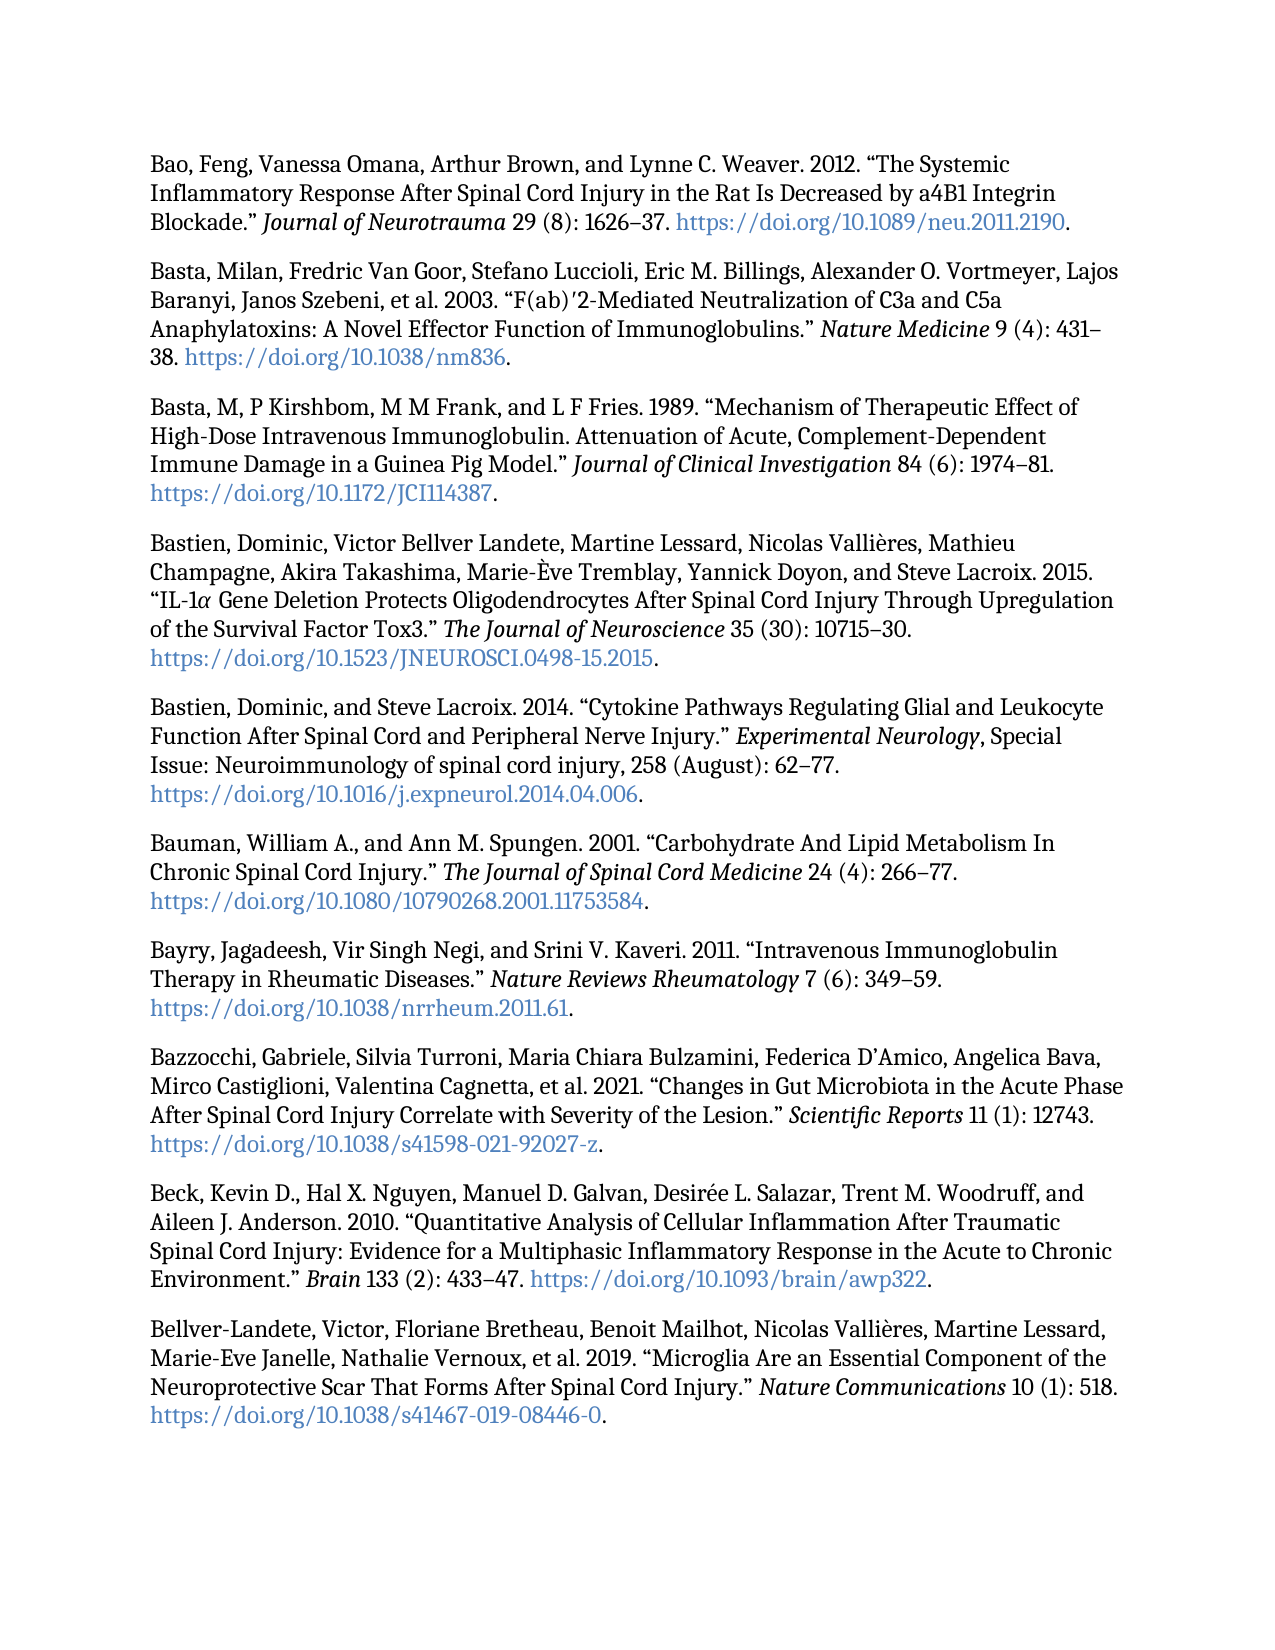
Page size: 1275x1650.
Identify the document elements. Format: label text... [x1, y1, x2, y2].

text Bayry, Jagadeesh, Vir Singh Negi, and Srini V. Kaveri. 2011. “Intravenous Immunoglobulin Therapy in Rheumatic Diseases.” Nature Reviews Rheumatology 7 (6): 349–59. https://doi.org/10.1038/nrrheum.2011.61. [150, 936, 1125, 1022]
text Bazzocchi, Gabriele, Silvia Turroni, Maria Chiara Bulzamini, Federica D’Amico, Angelica Bava, Mirco Castiglioni, Valentina Cagnetta, et al. 2021. “Changes in Gut Microbiota in the Acute Phase After Spinal Cord Injury Correlate with Severity of the Lesion.” Scientific Reports 11 (1): 12743. https://doi.org/10.1038/s41598-021-92027-z. [150, 1043, 1125, 1158]
text Bellver-Landete, Victor, Floriane Bretheau, Benoit Mailhot, Nicolas Vallières, Martine Lessard, Marie-Eve Janelle, Nathalie Vernoux, et al. 2019. “Microglia Are an Essential Component of the Neuroprotective Scar That Forms After Spinal Cord Injury.” Nature Communications 10 (1): 518. https://doi.org/10.1038/s41467-019-08446-0. [150, 1315, 1125, 1430]
text Bastien, Dominic, and Steve Lacroix. 2014. “Cytokine Pathways Regulating Glial and Leukocyte Function After Spinal Cord and Peripheral Nerve Injury.” Experimental Neurology, Special Issue: Neuroimmunology of spinal cord injury, 258 (August): 62–77. https://doi.org/10.1016/j.expneurol.2014.04.006. [150, 693, 1125, 808]
text Basta, M, P Kirshbom, M M Frank, and L F Fries. 1989. “Mechanism of Therapeutic Effect of High-Dose Intravenous Immunoglobulin. Attenuation of Acute, Complement-Dependent Immune Damage in a Guinea Pig Model.” Journal of Clinical Investigation 84 (6): 1974–81. https://doi.org/10.1172/JCI114387. [150, 393, 1125, 508]
text Basta, Milan, Fredric Van Goor, Stefano Luccioli, Eric M. Billings, Alexander O. Vortmeyer, Lajos Baranyi, Janos Szebeni, et al. 2003. “F(ab)2-Mediated Neutralization of C3a and C5a Anaphylatoxins: A Novel Effector Function of Immunoglobulins.” Nature Medicine 9 (4): 431–38. https://doi.org/10.1038/nm836. [150, 257, 1125, 372]
text Bao, Feng, Vanessa Omana, Arthur Brown, and Lynne C. Weaver. 2012. “The Systemic Inflammatory Response After Spinal Cord Injury in the Rat Is Decreased by a4B1 Integrin Blockade.” Journal of Neurotrauma 29 (8): 1626–37. https://doi.org/10.1089/neu.2011.2190. [150, 150, 1125, 236]
text Bauman, William A., and Ann M. Spungen. 2001. “Carbohydrate And Lipid Metabolism In Chronic Spinal Cord Injury.” The Journal of Spinal Cord Medicine 24 (4): 266–77. https://doi.org/10.1080/10790268.2001.11753584. [150, 829, 1125, 915]
text Beck, Kevin D., Hal X. Nguyen, Manuel D. Galvan, Desirée L. Salazar, Trent M. Woodruff, and Aileen J. Anderson. 2010. “Quantitative Analysis of Cellular Inflammation After Traumatic Spinal Cord Injury: Evidence for a Multiphasic Inflammatory Response in the Acute to Chronic Environment.” Brain 133 (2): 433–47. https://doi.org/10.1093/brain/awp322. [150, 1179, 1125, 1294]
text Bastien, Dominic, Victor Bellver Landete, Martine Lessard, Nicolas Vallières, Mathieu Champagne, Akira Takashima, Marie-Ève Tremblay, Yannick Doyon, and Steve Lacroix. 2015. “IL-1 Gene Deletion Protects Oligodendrocytes After Spinal Cord Injury Through Upregulation of the Survival Factor Tox3.” The Journal of Neuroscience 35 (30): 10715–30. https://doi.org/10.1523/JNEUROSCI.0498-15.2015. [150, 529, 1125, 672]
